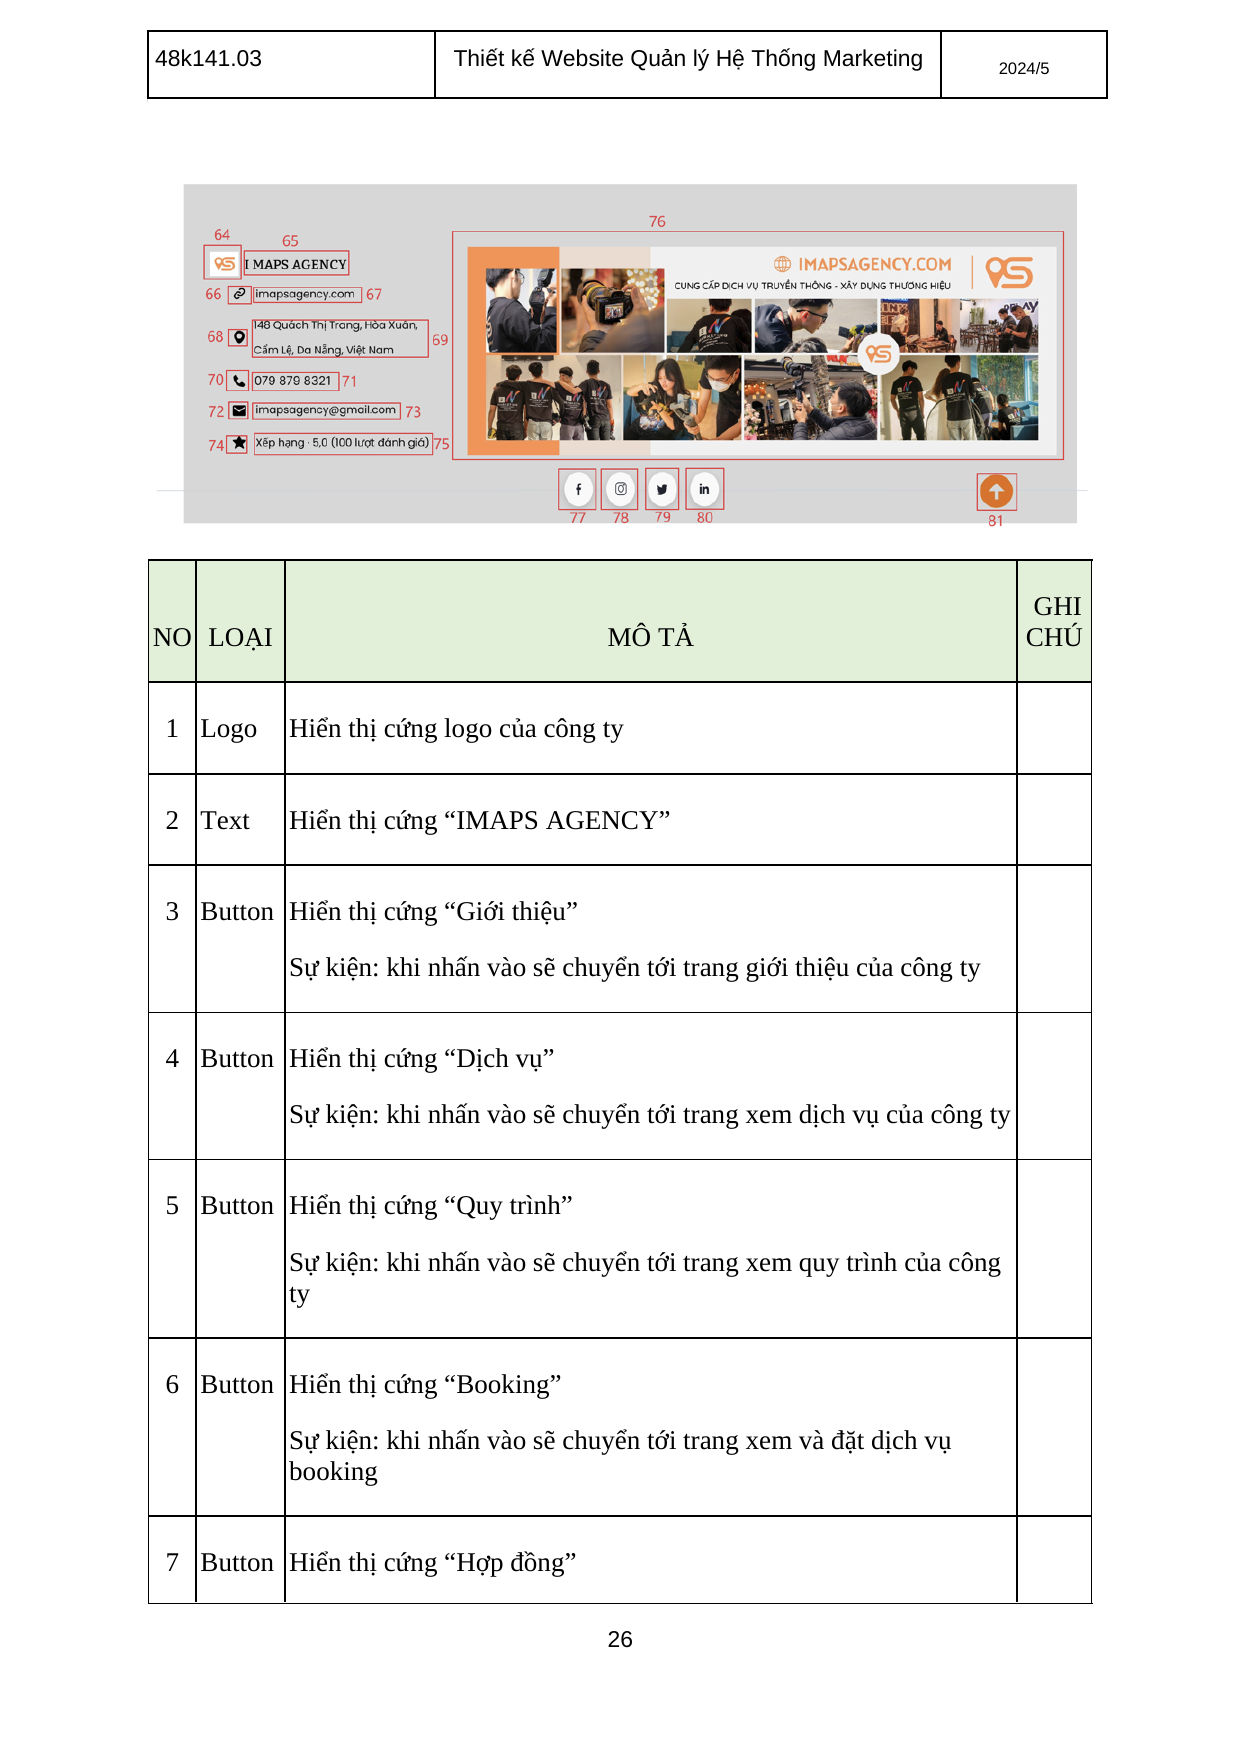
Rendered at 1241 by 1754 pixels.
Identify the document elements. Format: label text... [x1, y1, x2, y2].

table_cell Hiển thị cứng logo của công ty [286, 683, 1016, 773]
table_cell Button [197, 1160, 284, 1337]
table_cell [1018, 1339, 1091, 1515]
table_cell [1018, 1517, 1091, 1602]
table_cell Hiển thị cứng “Quy trình” Sự kiện: khi nhấn vào sẽ chuyển tới trang xem quy trình của công ty [286, 1160, 1016, 1337]
table_cell 6 [149, 1339, 195, 1515]
table_cell Logo [197, 683, 284, 773]
table_cell [1018, 683, 1091, 773]
table_cell 1 [149, 683, 195, 773]
table_cell 2 [149, 775, 195, 864]
table_header LOẠI [197, 561, 284, 681]
table_cell Button [197, 1013, 284, 1159]
table_cell [1018, 1013, 1091, 1159]
table_cell 4 [149, 1013, 195, 1159]
picture [147, 147, 1088, 559]
table_cell Button [197, 1339, 284, 1515]
table_cell Text [197, 775, 284, 864]
table_cell Button [197, 1517, 284, 1602]
table_cell Button [197, 866, 284, 1012]
table_cell [1018, 1160, 1091, 1337]
table_header MÔ TẢ [286, 561, 1016, 681]
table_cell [286, 1517, 1016, 1602]
table_cell 5 [149, 1160, 195, 1337]
table_cell Hiển thị cứng “IMAPS AGENCY” [286, 775, 1016, 864]
table_cell [1018, 866, 1091, 1012]
table_cell 3 [149, 866, 195, 1012]
table_cell 7 [149, 1517, 195, 1602]
table_header GHI CHÚ [1018, 561, 1091, 681]
table_cell Hiển thị cứng “Giới thiệu” Sự kiện: khi nhấn vào sẽ chuyển tới trang giới thiệu của công ty [286, 866, 1016, 1012]
table_cell Hiển thị cứng “Booking” Sự kiện: khi nhấn vào sẽ chuyển tới trang xem và đặt dịch vụ booking [286, 1339, 1016, 1515]
table_cell Hiển thị cứng “Dịch vụ” Sự kiện: khi nhấn vào sẽ chuyển tới trang xem dịch vụ của công ty [286, 1013, 1016, 1159]
table_header NO [149, 561, 195, 681]
table_cell [1018, 775, 1091, 864]
